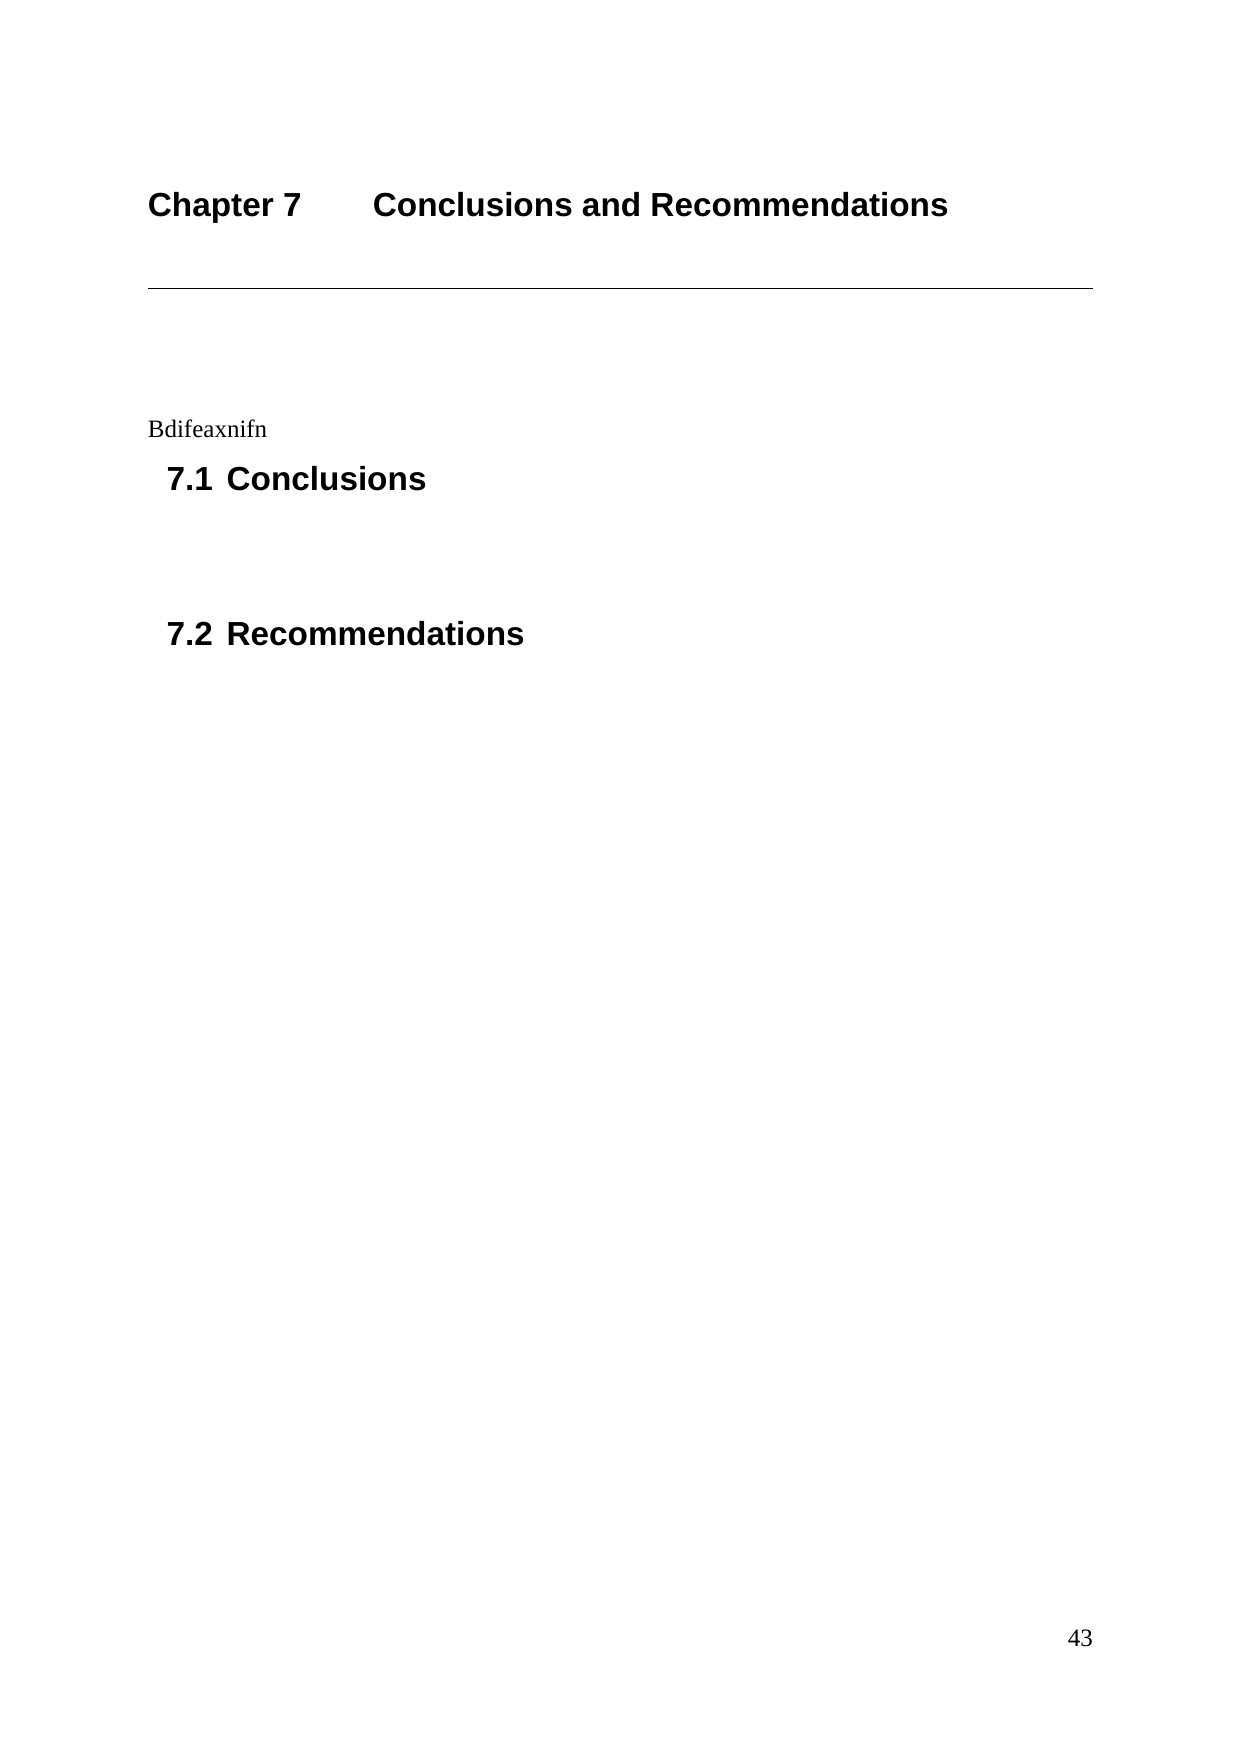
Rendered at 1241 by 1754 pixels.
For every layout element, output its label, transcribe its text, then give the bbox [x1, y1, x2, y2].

subtitle Conclusions [166, 459, 1093, 498]
subtitle Recommendations [166, 615, 1093, 653]
text Bdifeaxnifn [148, 414, 1093, 443]
subtitle Conclusions and Recommendations [148, 185, 1093, 288]
